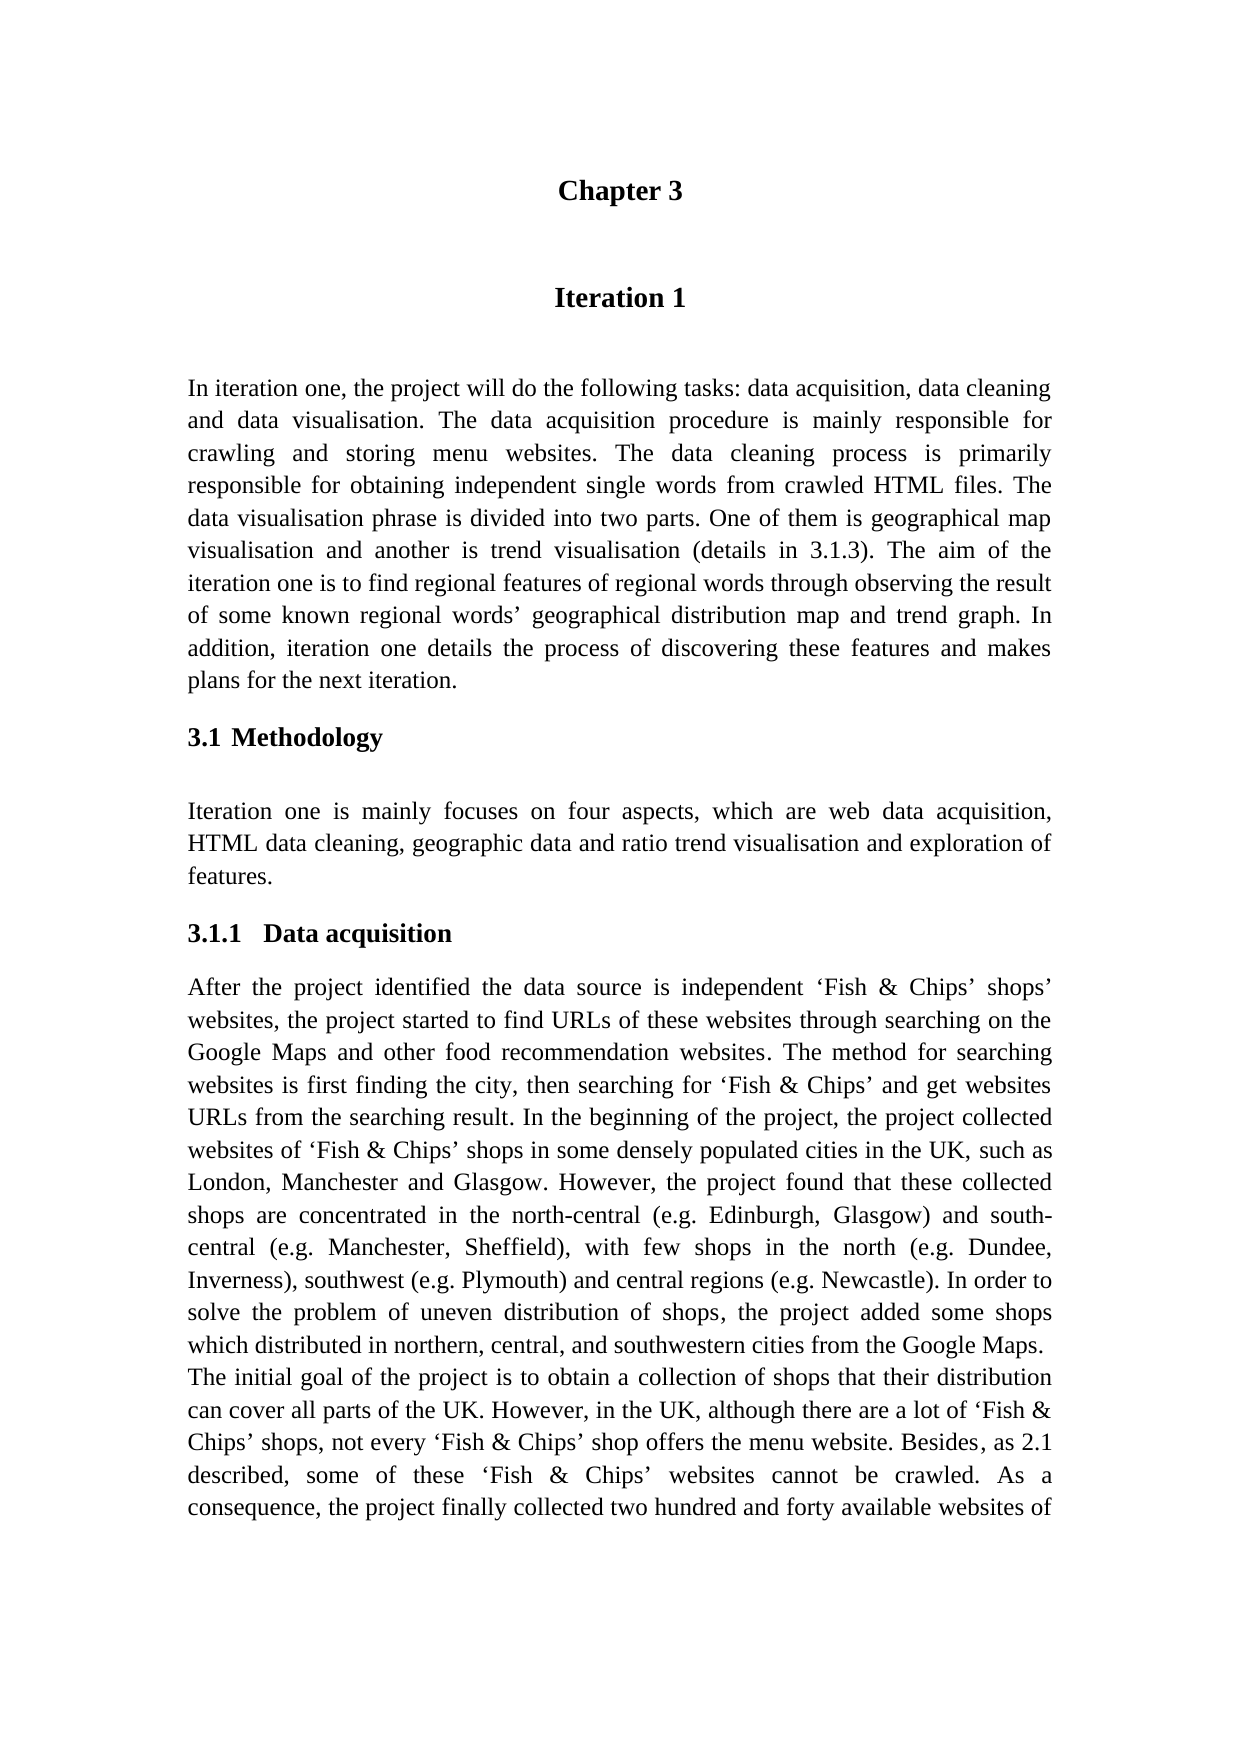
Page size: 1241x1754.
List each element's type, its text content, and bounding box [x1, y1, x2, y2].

subtitle Iteration 1 [187, 264, 1053, 329]
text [187, 1361, 1053, 1523]
list Data acquisition [187, 916, 1053, 949]
text Iteration one is mainly focuses on four aspects, which are web data acquisition, HTML data cleaning, geographic data and ratio trend visualisation and exploration of features. [187, 794, 1053, 891]
subtitle Chapter 3 [187, 157, 1053, 222]
text After the project identified the data source is independent ‘Fish & Chips’ shops’ websites, the project started to find URLs of these websites through searching on the Google Maps and other food recommendation websites. The method for searching websites is first finding the city, then searching for ‘Fish & Chips’ and get websites URLs from the searching result. In the beginning of the project, the project collected websites of ‘Fish & Chips’ shops in some densely populated cities in the UK, such as London, Manchester and Glasgow. However, the project found that these collected shops are concentrated in the north-central (e.g. Edinburgh, Glasgow) and south-central (e.g. Manchester, Sheffield), with few shops in the north (e.g. Dundee, Inverness), southwest (e.g. Plymouth) and central regions (e.g. Newcastle). In order to solve the problem of uneven distribution of shops, the project added some shops which distributed in northern, central, and southwestern cities from the Google Maps. [187, 971, 1053, 1361]
text In iteration one, the project will do the following tasks: data acquisition, data cleaning and data visualisation. The data acquisition procedure is mainly responsible for crawling and storing menu websites. The data cleaning process is primarily responsible for obtaining independent single words from crawled HTML files. The data visualisation phrase is divided into two parts. One of them is geographical map visualisation and another is trend visualisation (details in 3.1.3). The aim of the iteration one is to find regional features of regional words through observing the result of some known regional words’ geographical distribution map and trend graph. In addition, iteration one details the process of discovering these features and makes plans for the next iteration. [187, 371, 1053, 696]
list Methodology [187, 721, 1053, 753]
